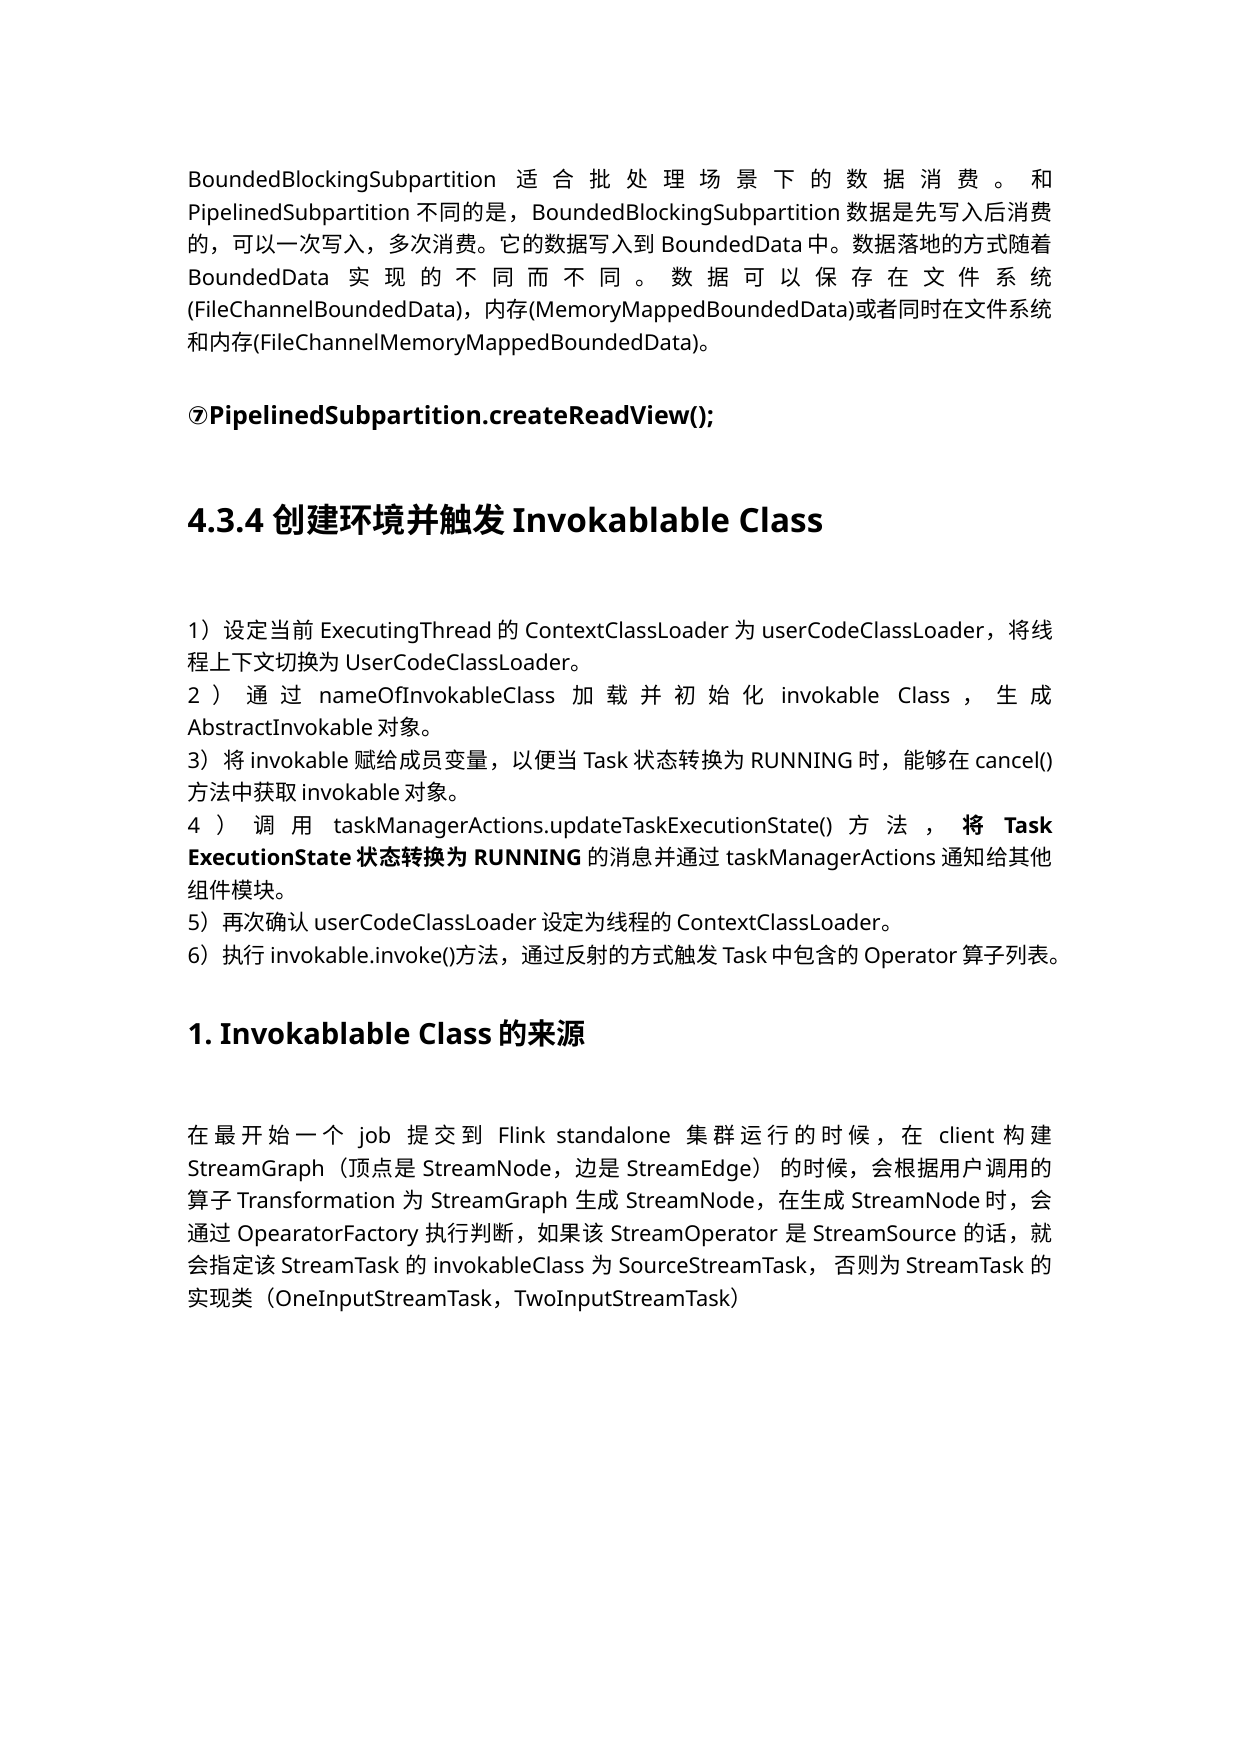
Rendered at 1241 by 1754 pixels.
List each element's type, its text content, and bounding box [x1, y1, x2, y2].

subtitle 1. Invokablable Class的来源 [187, 999, 1053, 1064]
text 3）将invokable赋给成员变量，以便当Task状态转换为RUNNING时，能够在cancel()方法中获取invokable对象。 [187, 743, 1053, 808]
text BoundedBlockingSubpartition适合批处理场景下的数据消费。和PipelinedSubpartition不同的是，BoundedBlockingSubpartition数据是先写入后消费的，可以一次写入，多次消费。它的数据写入到BoundedData中。数据落地的方式随着BoundedData实现的不同而不同。数据可以保存在文件系统(FileChannelBoundedData)，内存(MemoryMappedBoundedData)或者同时在文件系统和内存(FileChannelMemoryMappedBoundedData)。 [187, 162, 1053, 357]
subtitle ⑦PipelinedSubpartition.createReadView(); [187, 382, 1053, 447]
text 6）执行invokable.invoke()方法，通过反射的方式触发Task中包含的Operator算子列表。 [187, 938, 1053, 970]
subtitle 4.3.4 创建环境并触发Invokablable Class [187, 485, 1053, 550]
text 5）再次确认userCodeClassLoader设定为线程的ContextClassLoader。 [187, 905, 1053, 938]
text 1）设定当前ExecutingThread的ContextClassLoader为userCodeClassLoader，将线程上下文切换为UserCodeClassLoader。 [187, 613, 1053, 678]
text 2）通过nameOfInvokableClass加载并初始化invokable Class，生成AbstractInvokable对象。 [187, 678, 1053, 743]
text 4）调用taskManagerActions.updateTaskExecutionState()方法，将Task ExecutionState状态转换为RUNNING的消息并通过taskManagerActions通知给其他组件模块。 [187, 808, 1053, 905]
text 在最开始一个 job 提交到 Flink standalone 集群运行的时候，在 client构建 StreamGraph（顶点是 StreamNode，边是 StreamEdge） 的时候，会根据用户调用的算子Transformation 为 StreamGraph 生成 StreamNode，在生成 StreamNode时，会通过OpearatorFactory 执行判断，如果该 StreamOperator 是 StreamSource 的话，就会指定该StreamTask 的 invokableClass 为 SourceStreamTask， 否则为StreamTask 的实现类（OneInputStreamTask，TwoInputStreamTask） [187, 1118, 1053, 1313]
